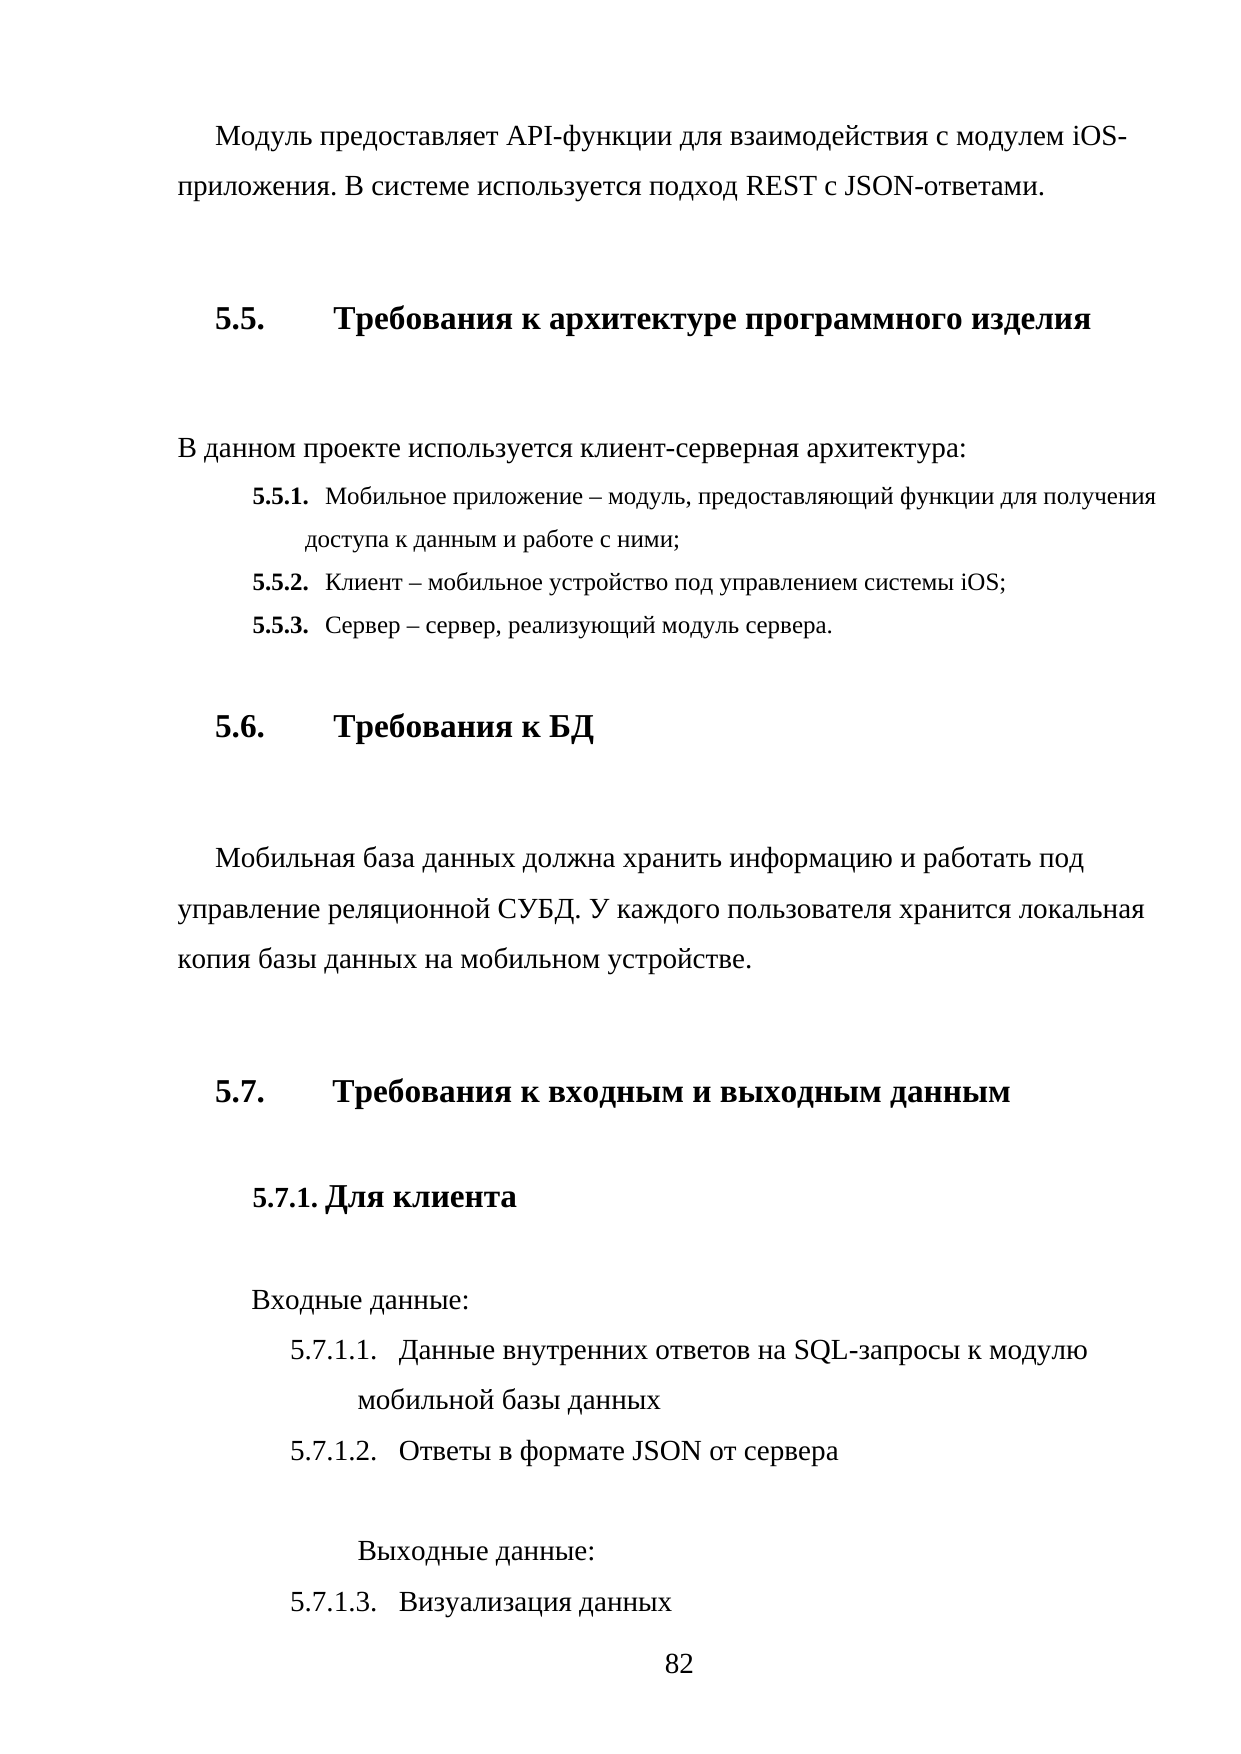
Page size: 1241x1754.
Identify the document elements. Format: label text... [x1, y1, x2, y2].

list Ответы в формате JSON от сервера Выходные данные: [290, 1433, 1181, 1567]
list Требования к БД [215, 706, 1181, 794]
text Модуль предоставляет API-функции для взаимодействия с модулем iOS-приложения. В системе используется подход REST с JSON-ответами. [177, 118, 1181, 252]
text В данном проекте используется клиент-серверная архитектура: [177, 385, 1181, 464]
list Мобильное приложение – модуль, предоставляющий функции для получения доступа к данным и работе с ними; [252, 481, 1181, 553]
list Требования к архитектуре программного изделия [215, 298, 1181, 337]
list Для клиента [252, 1176, 1181, 1265]
text Входные данные: [177, 1282, 1181, 1315]
list Клиент – мобильное устройство под управлением системы iOS; [252, 567, 1181, 596]
list Сервер – сервер, реализующий модуль сервера. [252, 610, 1181, 689]
text Мобильная база данных должна хранить информацию и работать под управление реляционной СУБД. У каждого пользователя хранится локальная копия базы данных на мобильном устройстве. [177, 841, 1181, 1025]
list Данные внутренних ответов на SQL-запросы к модулю мобильной базы данных [290, 1332, 1181, 1416]
list Визуализация данных [290, 1584, 1181, 1617]
list Требования к входным и выходным данным [215, 1071, 1181, 1159]
